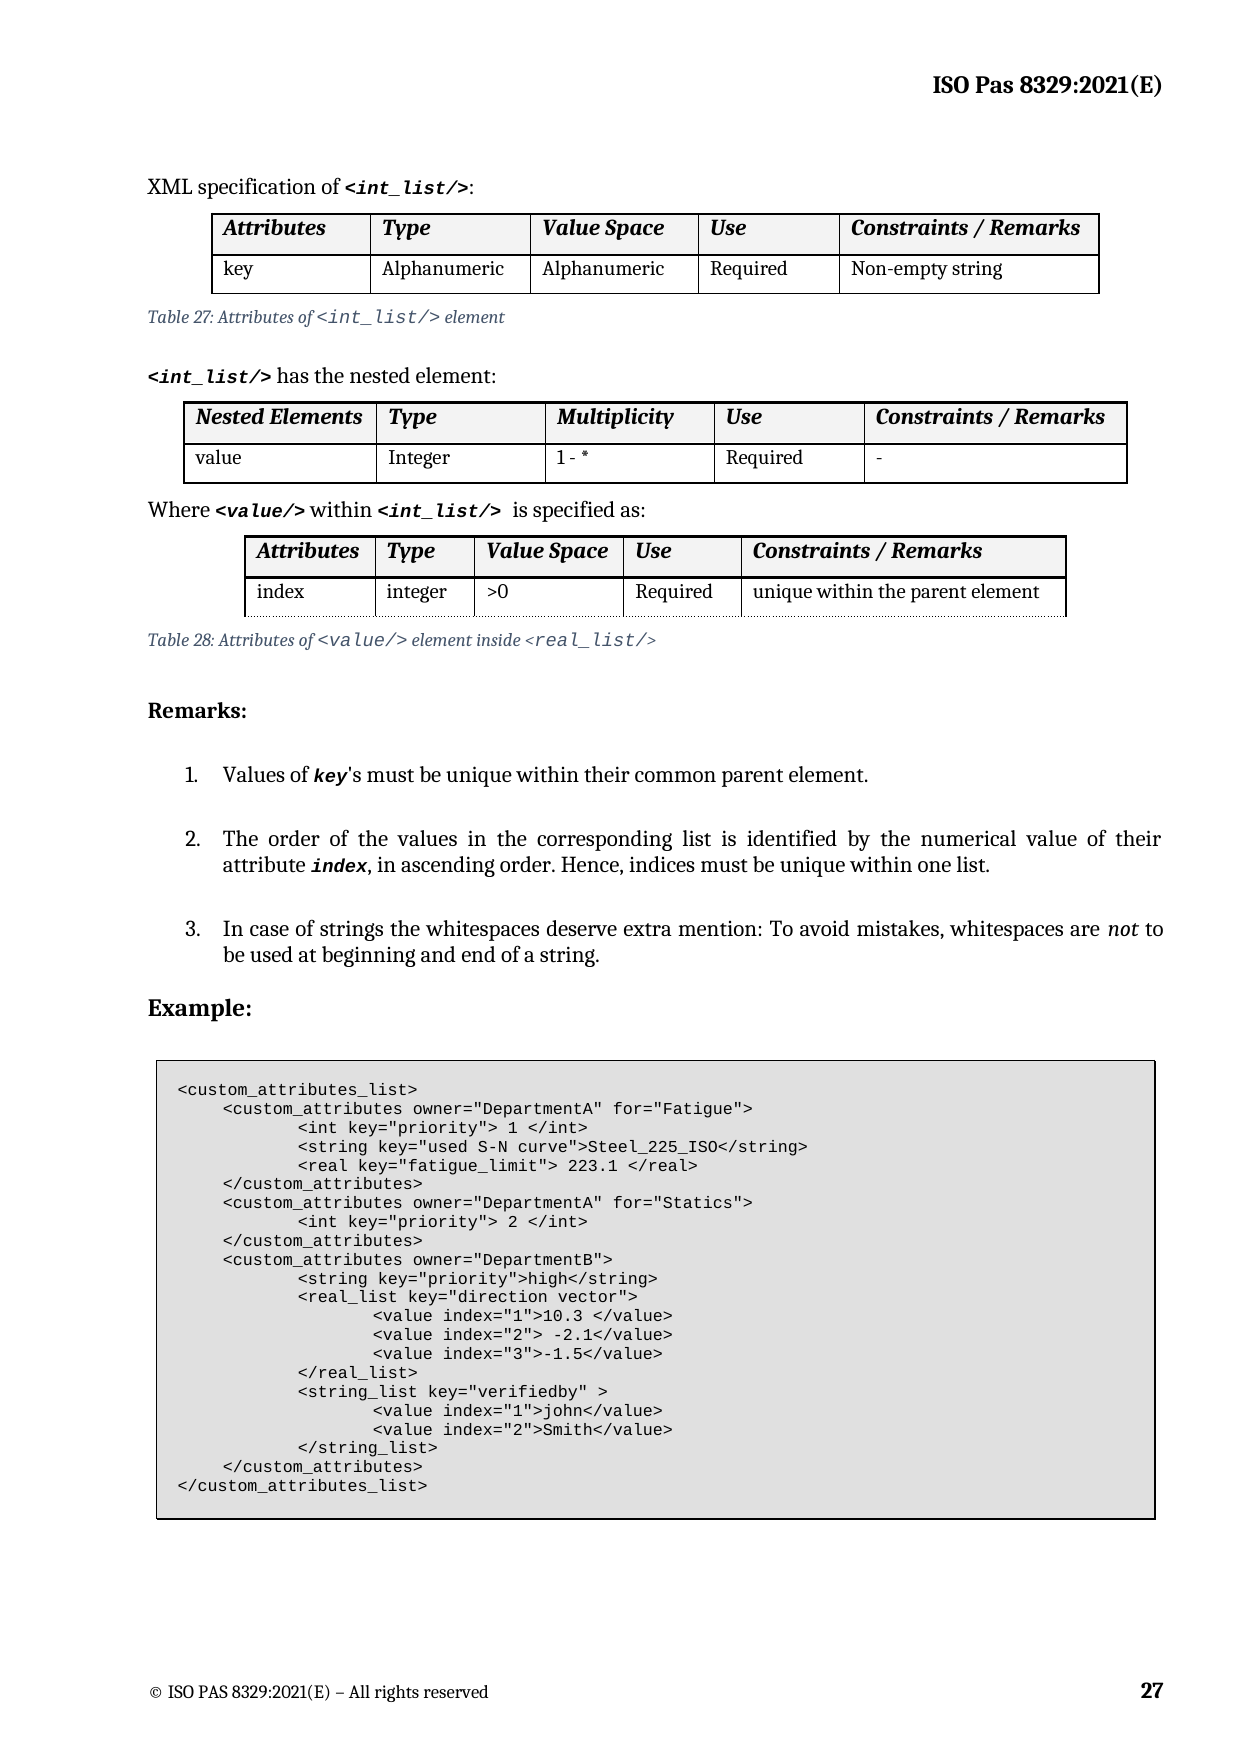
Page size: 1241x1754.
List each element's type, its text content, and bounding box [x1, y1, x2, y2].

text </custom_attributes> [157, 1456, 1154, 1474]
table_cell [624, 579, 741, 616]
text <value index="2"> -2.1</value> [157, 1324, 1154, 1342]
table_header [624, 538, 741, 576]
text Remarks: [148, 698, 1163, 724]
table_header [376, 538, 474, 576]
text <string key="priority">high</string> [157, 1267, 1154, 1286]
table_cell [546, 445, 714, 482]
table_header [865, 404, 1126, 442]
text <string_list key="verifiedby" > [157, 1380, 1154, 1399]
text </custom_attributes> [157, 1173, 1154, 1192]
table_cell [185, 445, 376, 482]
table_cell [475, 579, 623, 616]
text <value index="3">-1.5</value> [157, 1342, 1154, 1361]
text <real_list key="direction vector"> [157, 1286, 1154, 1305]
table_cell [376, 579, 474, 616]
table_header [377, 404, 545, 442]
text XML specification of <int_list/>: [148, 174, 1163, 200]
text Table 27: Attributes of <int_list/> element [148, 307, 1163, 329]
text <value index="1">10.3 </value> [157, 1305, 1154, 1324]
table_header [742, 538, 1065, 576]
text Where <value/> within <int_list/> is specified as: [148, 497, 1163, 523]
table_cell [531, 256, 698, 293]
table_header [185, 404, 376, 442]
text </string_list> [157, 1437, 1154, 1456]
text </custom_attributes_list> [157, 1474, 1154, 1493]
list Values of key's must be unique within their common parent element. [185, 762, 1163, 788]
text <custom_attributes owner="DepartmentA" for="Statics"> [157, 1192, 1154, 1211]
text Table 28: Attributes of <value/> element inside <real_list/> [148, 629, 1163, 652]
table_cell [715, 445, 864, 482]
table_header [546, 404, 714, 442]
list The order of the values in the corresponding list is identified by the numerical value of their attribute index, in ascending order. Hence, indices must be unique within one list. [185, 826, 1163, 878]
text <string key="used S-N curve">Steel_225_ISO</string> [157, 1135, 1154, 1154]
text <custom_attributes owner="DepartmentB"> [157, 1248, 1154, 1267]
text <custom_attributes_list> [157, 1078, 1154, 1097]
text <int key="priority"> 1 </int> [157, 1116, 1154, 1135]
text <int_list/> has the nested element: [148, 363, 1163, 389]
list In case of strings the whitespaces deserve extra mention: To avoid mistakes, whitespaces are not to be used at beginning and end of a string. [185, 916, 1163, 968]
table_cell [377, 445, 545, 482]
text <value index="1">john</value> [157, 1399, 1154, 1418]
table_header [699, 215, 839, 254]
text <int key="priority"> 2 </int> [157, 1211, 1154, 1229]
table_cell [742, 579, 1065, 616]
text <custom_attributes owner="DepartmentA" for="Fatigue"> [157, 1097, 1154, 1116]
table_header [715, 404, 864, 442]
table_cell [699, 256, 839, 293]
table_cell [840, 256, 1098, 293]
text </custom_attributes> [157, 1229, 1154, 1248]
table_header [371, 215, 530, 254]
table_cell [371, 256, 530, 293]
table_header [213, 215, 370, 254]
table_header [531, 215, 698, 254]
text <value index="2">Smith</value> [157, 1418, 1154, 1437]
text </real_list> [157, 1361, 1154, 1380]
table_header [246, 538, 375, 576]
text Example: [148, 993, 1163, 1022]
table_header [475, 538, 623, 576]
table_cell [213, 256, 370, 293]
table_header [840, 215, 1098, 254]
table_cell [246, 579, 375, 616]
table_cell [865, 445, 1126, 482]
text <real key="fatigue_limit"> 223.1 </real> [157, 1154, 1154, 1173]
